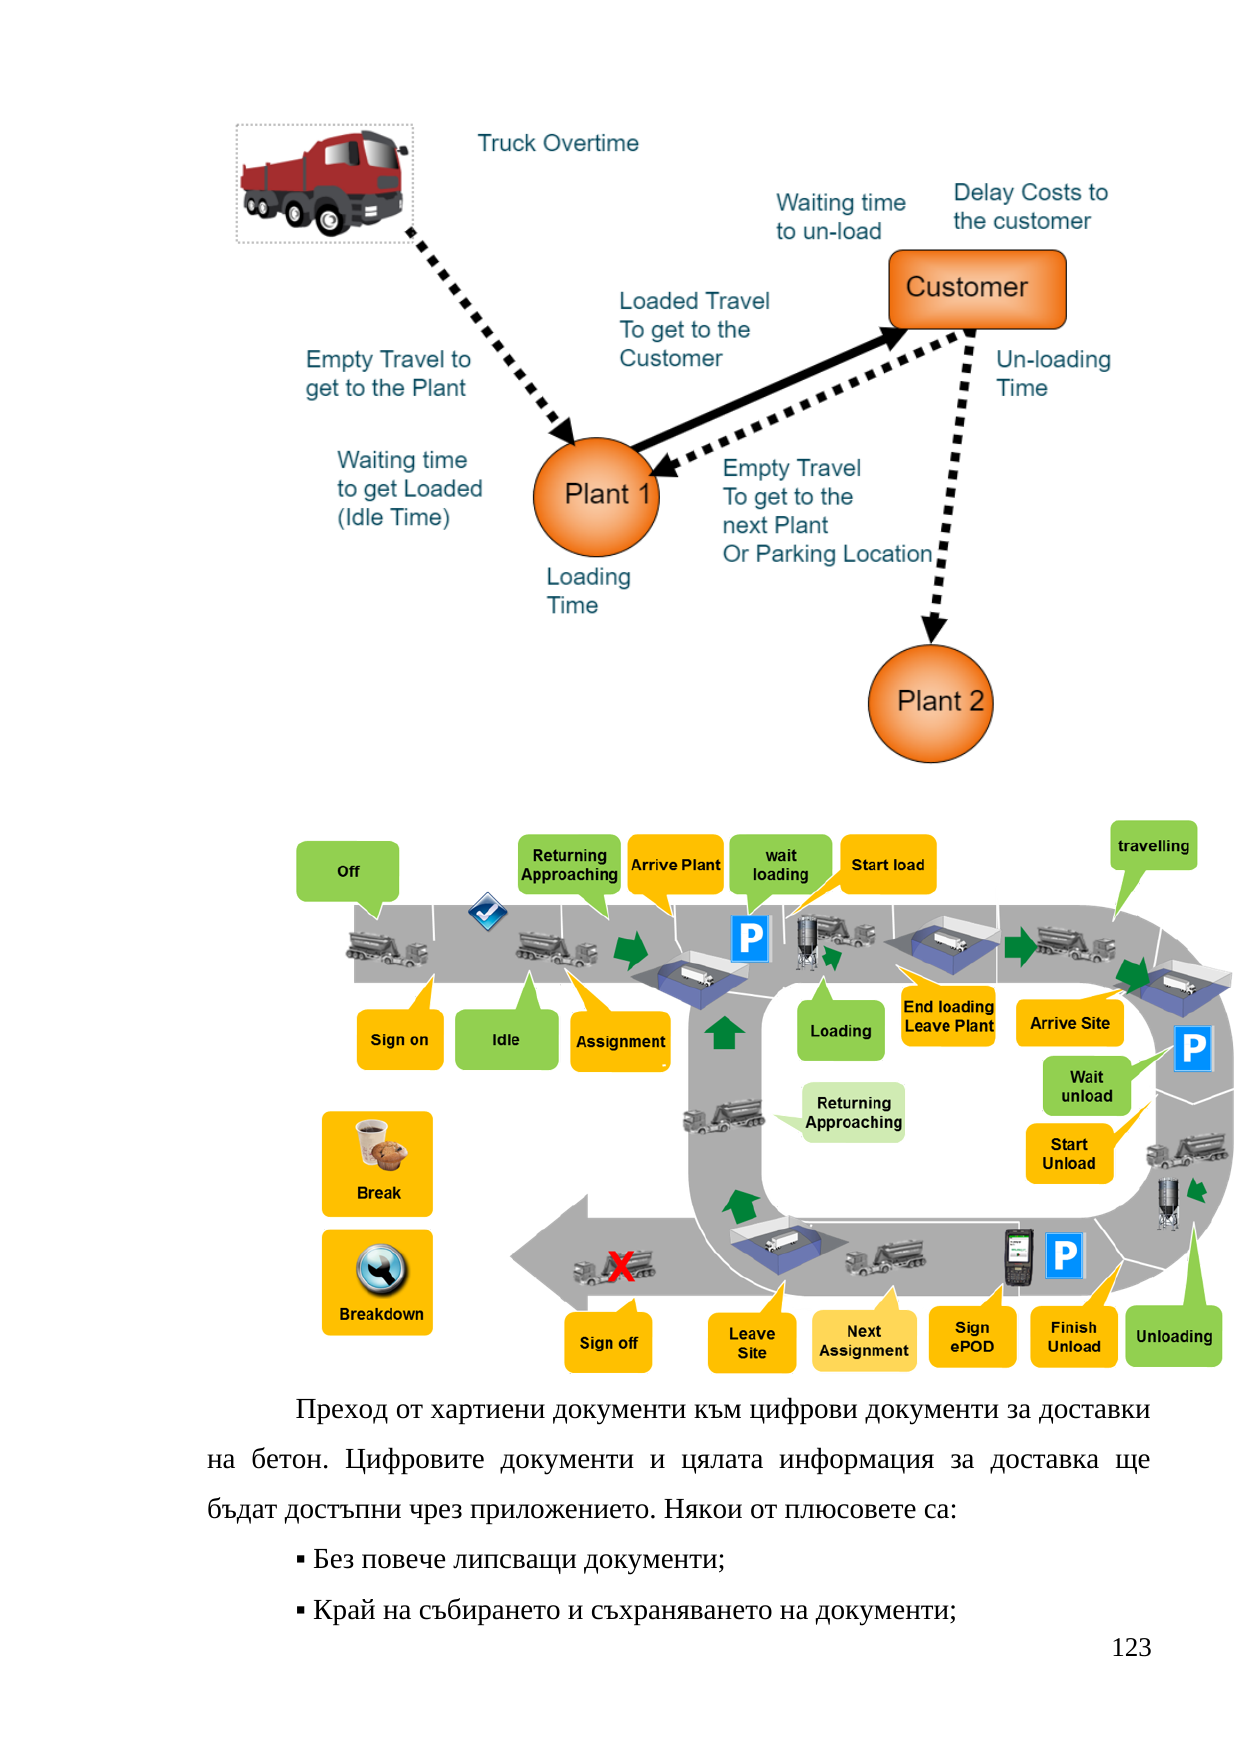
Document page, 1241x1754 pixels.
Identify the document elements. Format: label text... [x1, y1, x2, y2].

text ▪ Без повече липсващи документи; [207, 1542, 1152, 1575]
picture [295, 819, 1236, 1374]
picture [206, 118, 1147, 801]
text Преход от хартиени документи към цифрови документи за доставки на бетон. Цифровите документи и цялата информация за доставка ще бъдат достъпни чрез приложението. Някои от плюсовете са: [207, 1391, 1152, 1525]
text ▪ Край на събирането и съхраняването на документи; [207, 1592, 1152, 1626]
